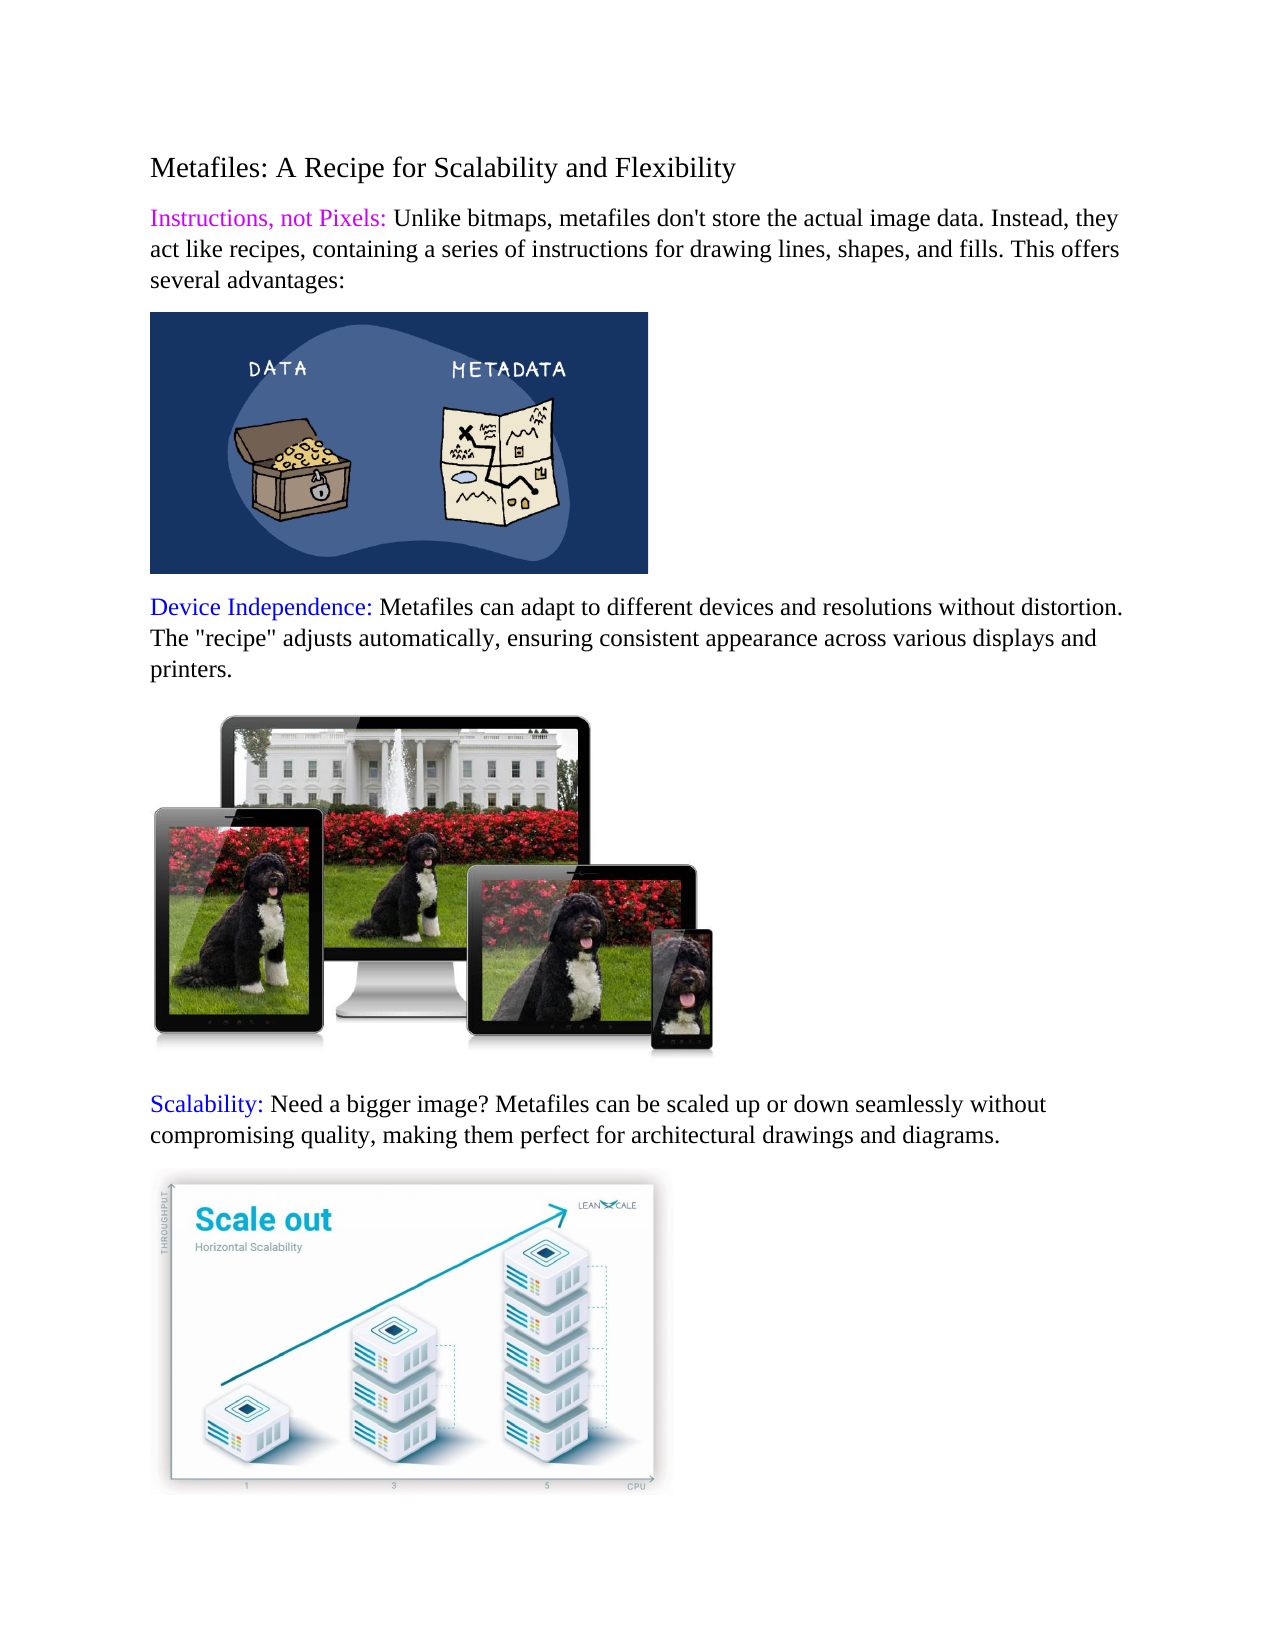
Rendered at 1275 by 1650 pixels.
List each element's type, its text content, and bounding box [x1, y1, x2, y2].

picture [150, 1168, 674, 1495]
text Instructions, not Pixels: Unlike bitmaps, metafiles don't store the actual image data. Instead, they act like recipes, containing a series of instructions for drawing lines, shapes, and fills. This offers several advantages: [150, 203, 1125, 294]
text Device Independence: Metafiles can adapt to different devices and resolutions without distortion. The "recipe" adjusts automatically, ensuring consistent appearance across various displays and printers. [150, 592, 1125, 683]
picture [150, 312, 649, 574]
picture [150, 702, 717, 1071]
text Scalability: Need a bigger image? Metafiles can be scaled up or down seamlessly without compromising quality, making them perfect for architectural drawings and diagrams. [150, 1089, 1125, 1149]
text Metafiles: A Recipe for Scalability and Flexibility [150, 150, 1125, 183]
